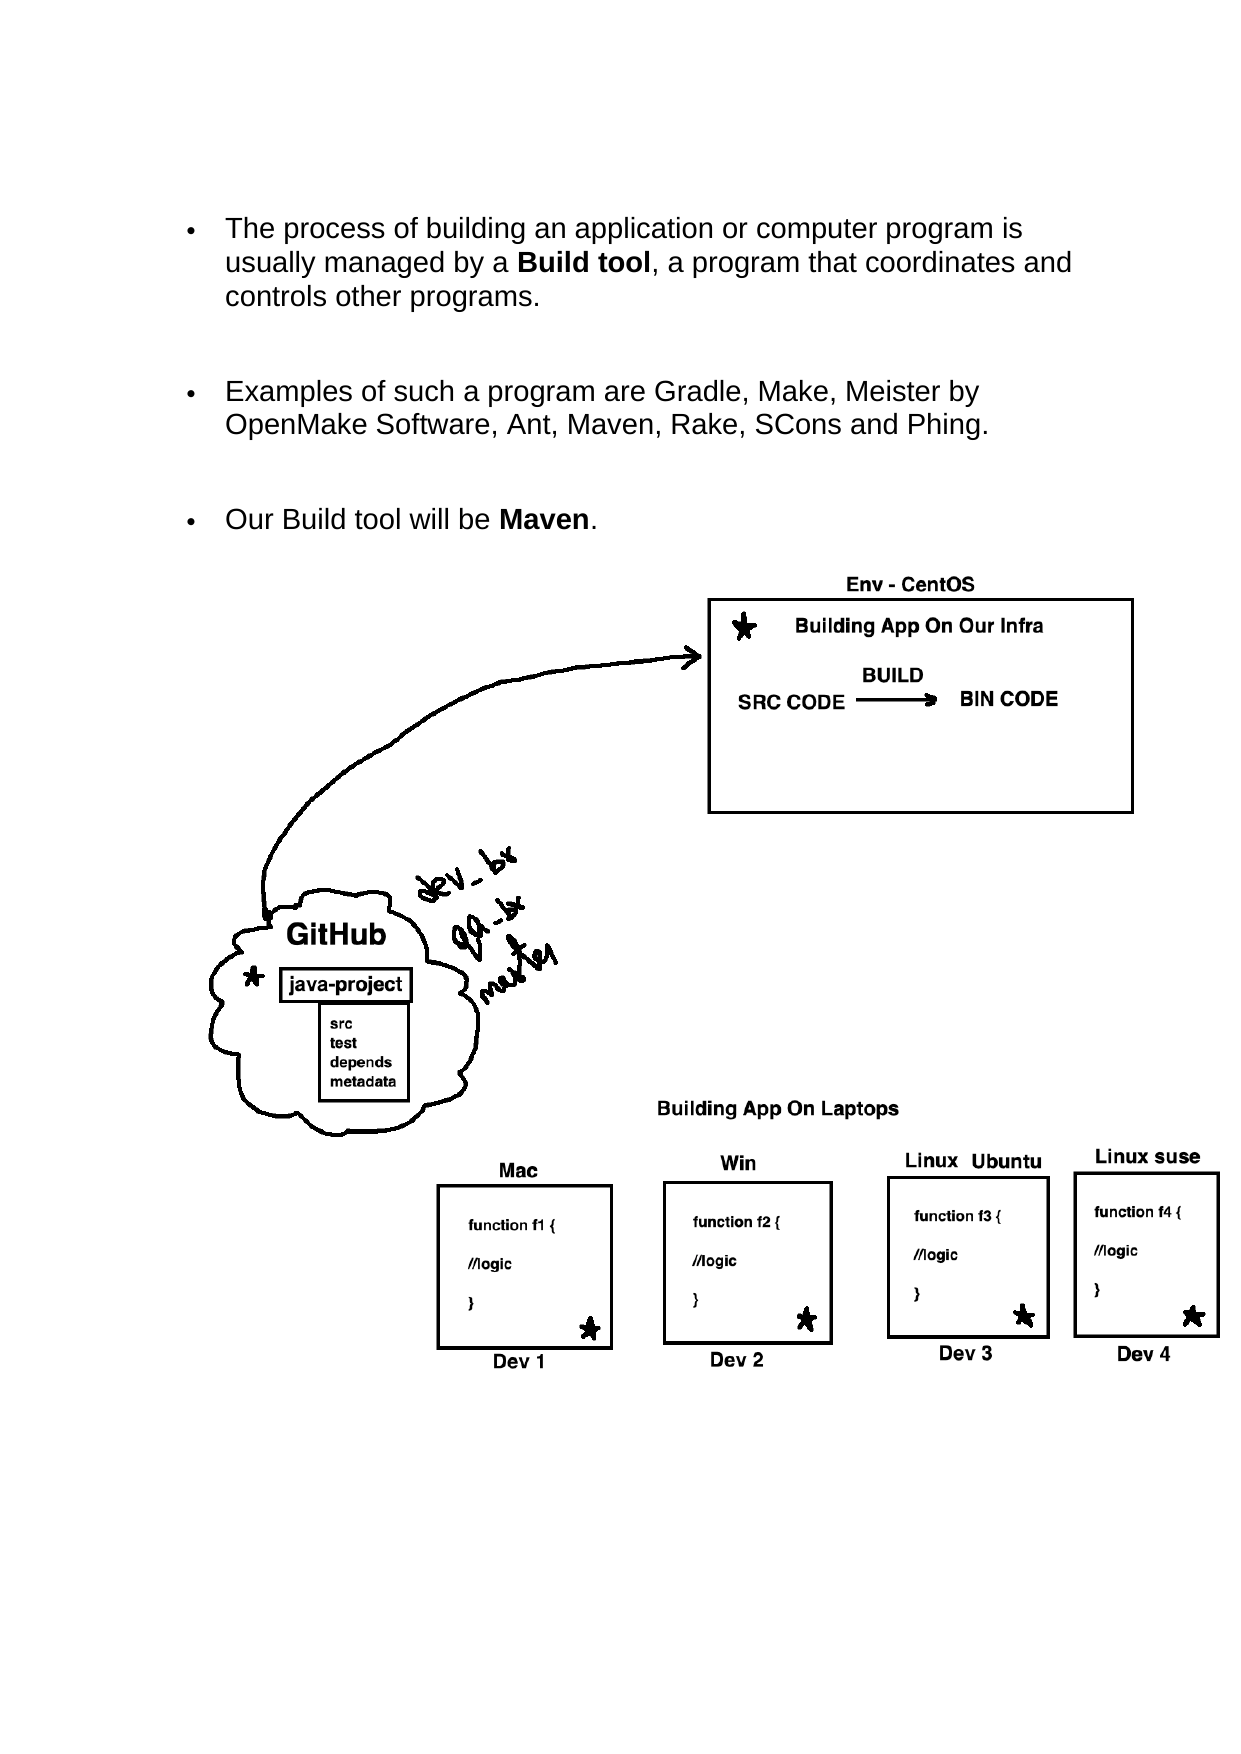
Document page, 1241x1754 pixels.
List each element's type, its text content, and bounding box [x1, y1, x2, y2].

list The process of building an application or computer program is usually managed by a Build tool, a program that coordinates and controls other programs. [187, 212, 1090, 312]
list Our Build tool will be Maven. [187, 502, 1090, 536]
list Examples of such a program are Gradle, Make, Meister by OpenMake Software, Ant, Maven, Rake, SCons and Phing. [187, 374, 1090, 441]
picture [150, 569, 1227, 1430]
